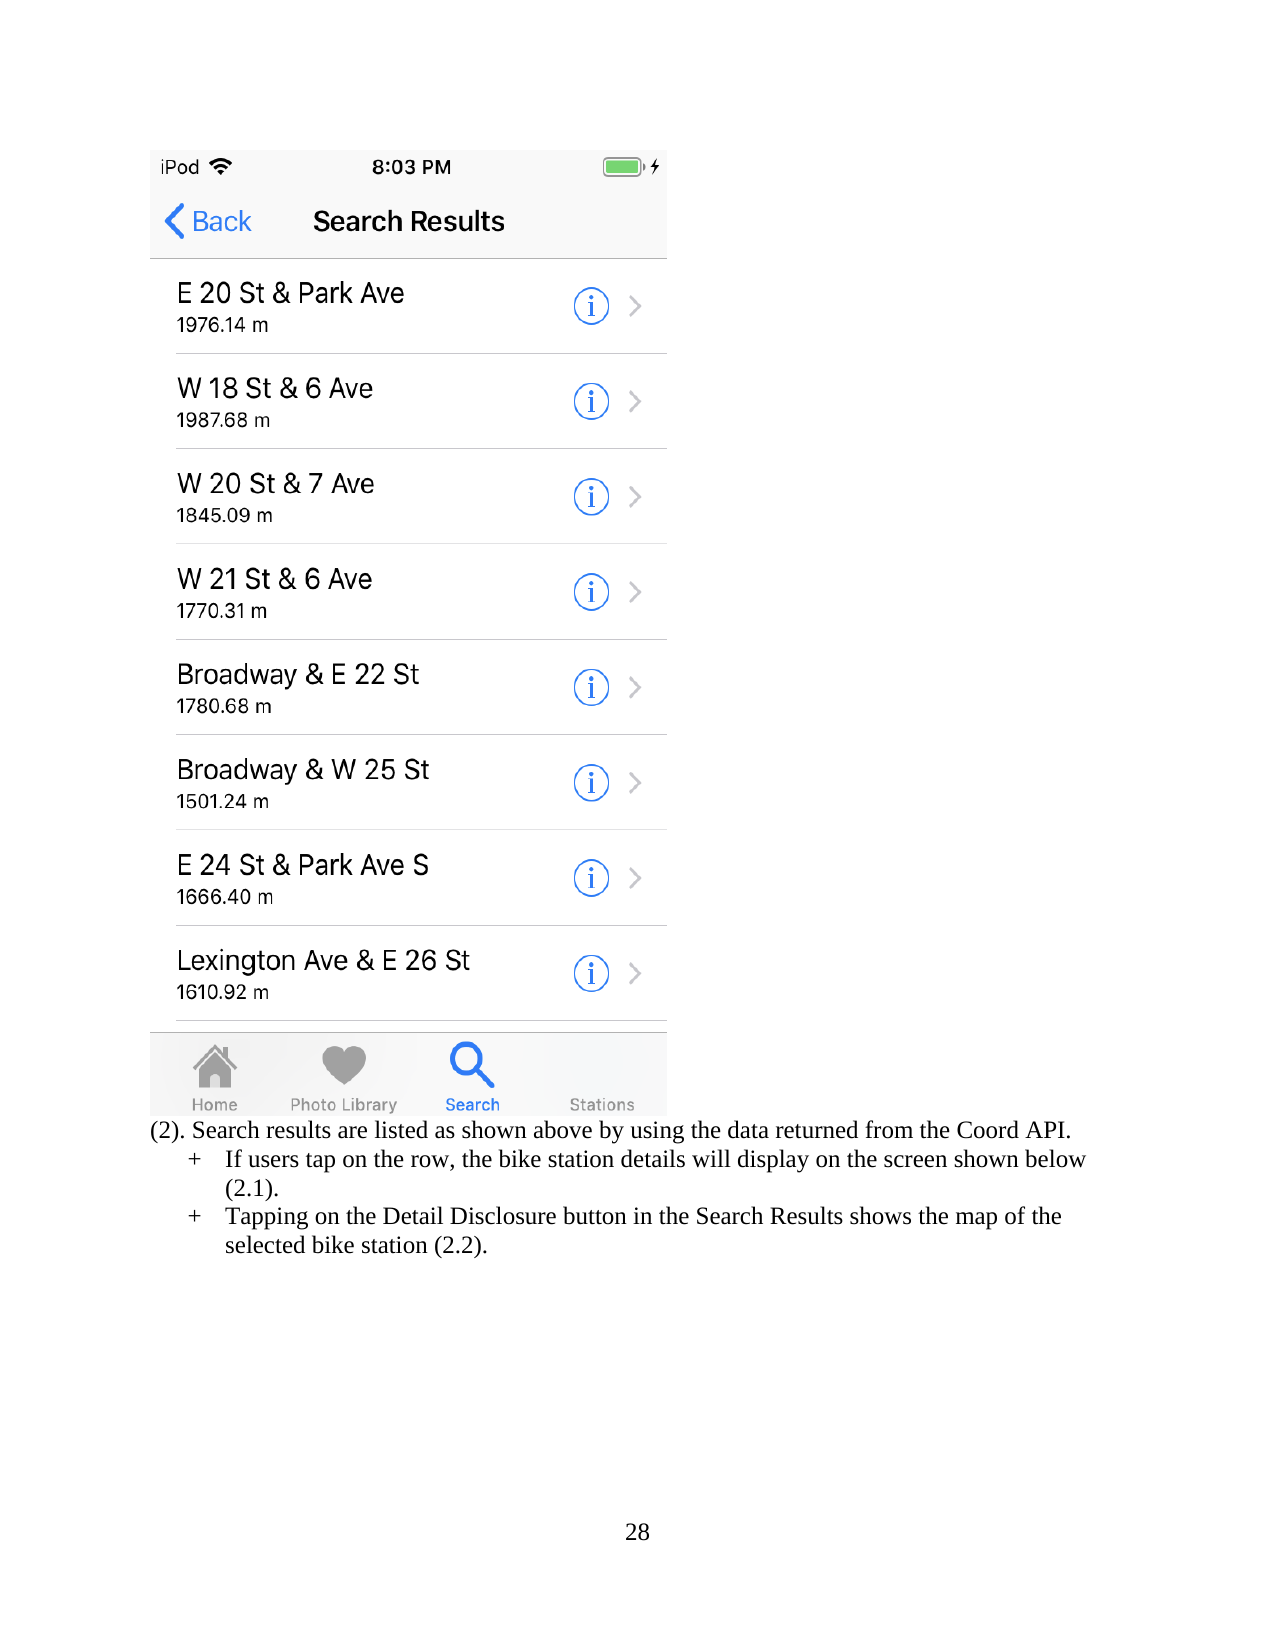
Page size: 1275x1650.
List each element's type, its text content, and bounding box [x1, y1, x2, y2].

list If users tap on the row, the bike station details will display on the screen shown below (2.1). [187, 1144, 1125, 1201]
picture [150, 150, 667, 1116]
list Tapping on the Detail Disclosure button in the Search Results shows the map of the selected bike station (2.2). [187, 1201, 1125, 1259]
text (2). Search results are listed as shown above by using the data returned from the Coord API. [150, 1115, 1125, 1144]
